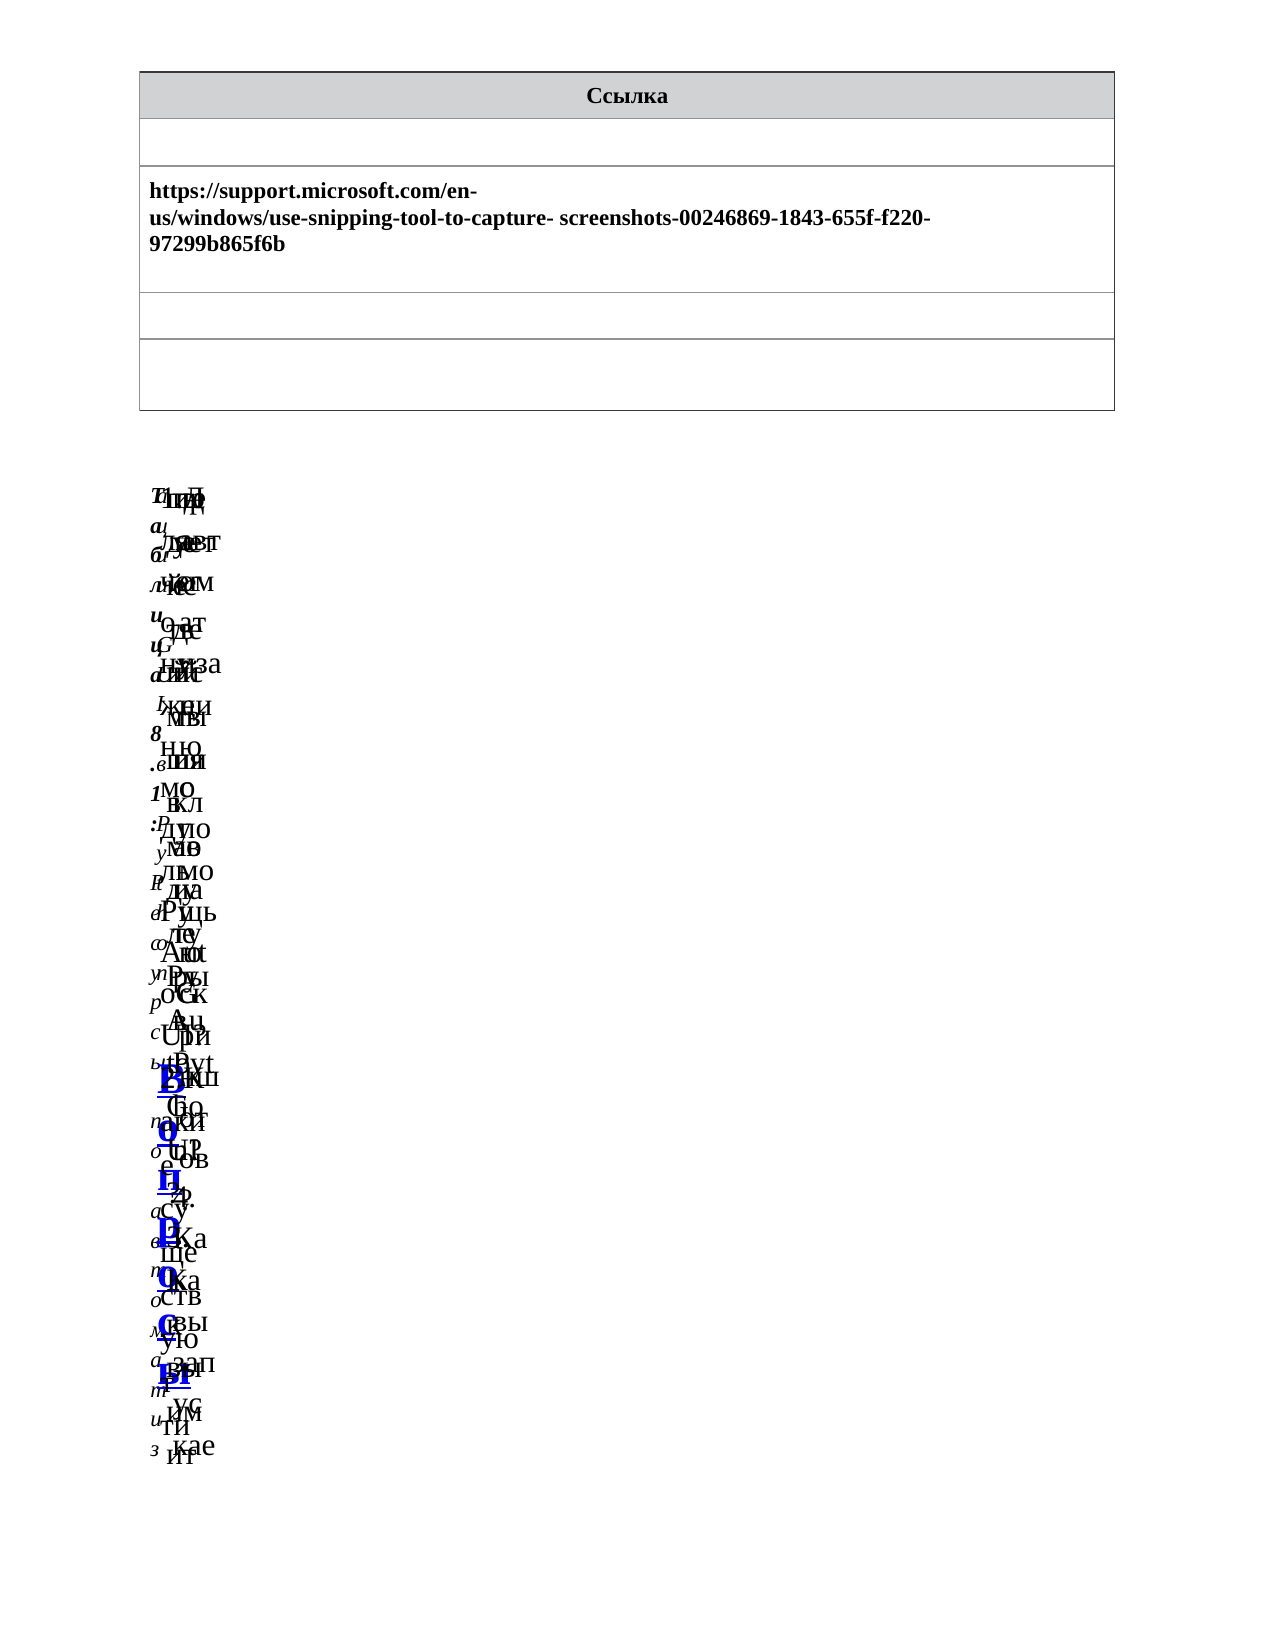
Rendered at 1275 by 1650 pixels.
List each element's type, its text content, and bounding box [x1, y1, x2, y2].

table_cell [140, 119, 1114, 165]
table_cell [140, 340, 1114, 410]
table_cell [140, 293, 1114, 338]
table_cell https://support.microsoft.com/en- us/windows/use-snipping-tool-to-capture- screenshots-00246869-1843-655f-f220- 97299b865f6b [140, 167, 1114, 292]
table_header Ссылка [140, 73, 1114, 118]
